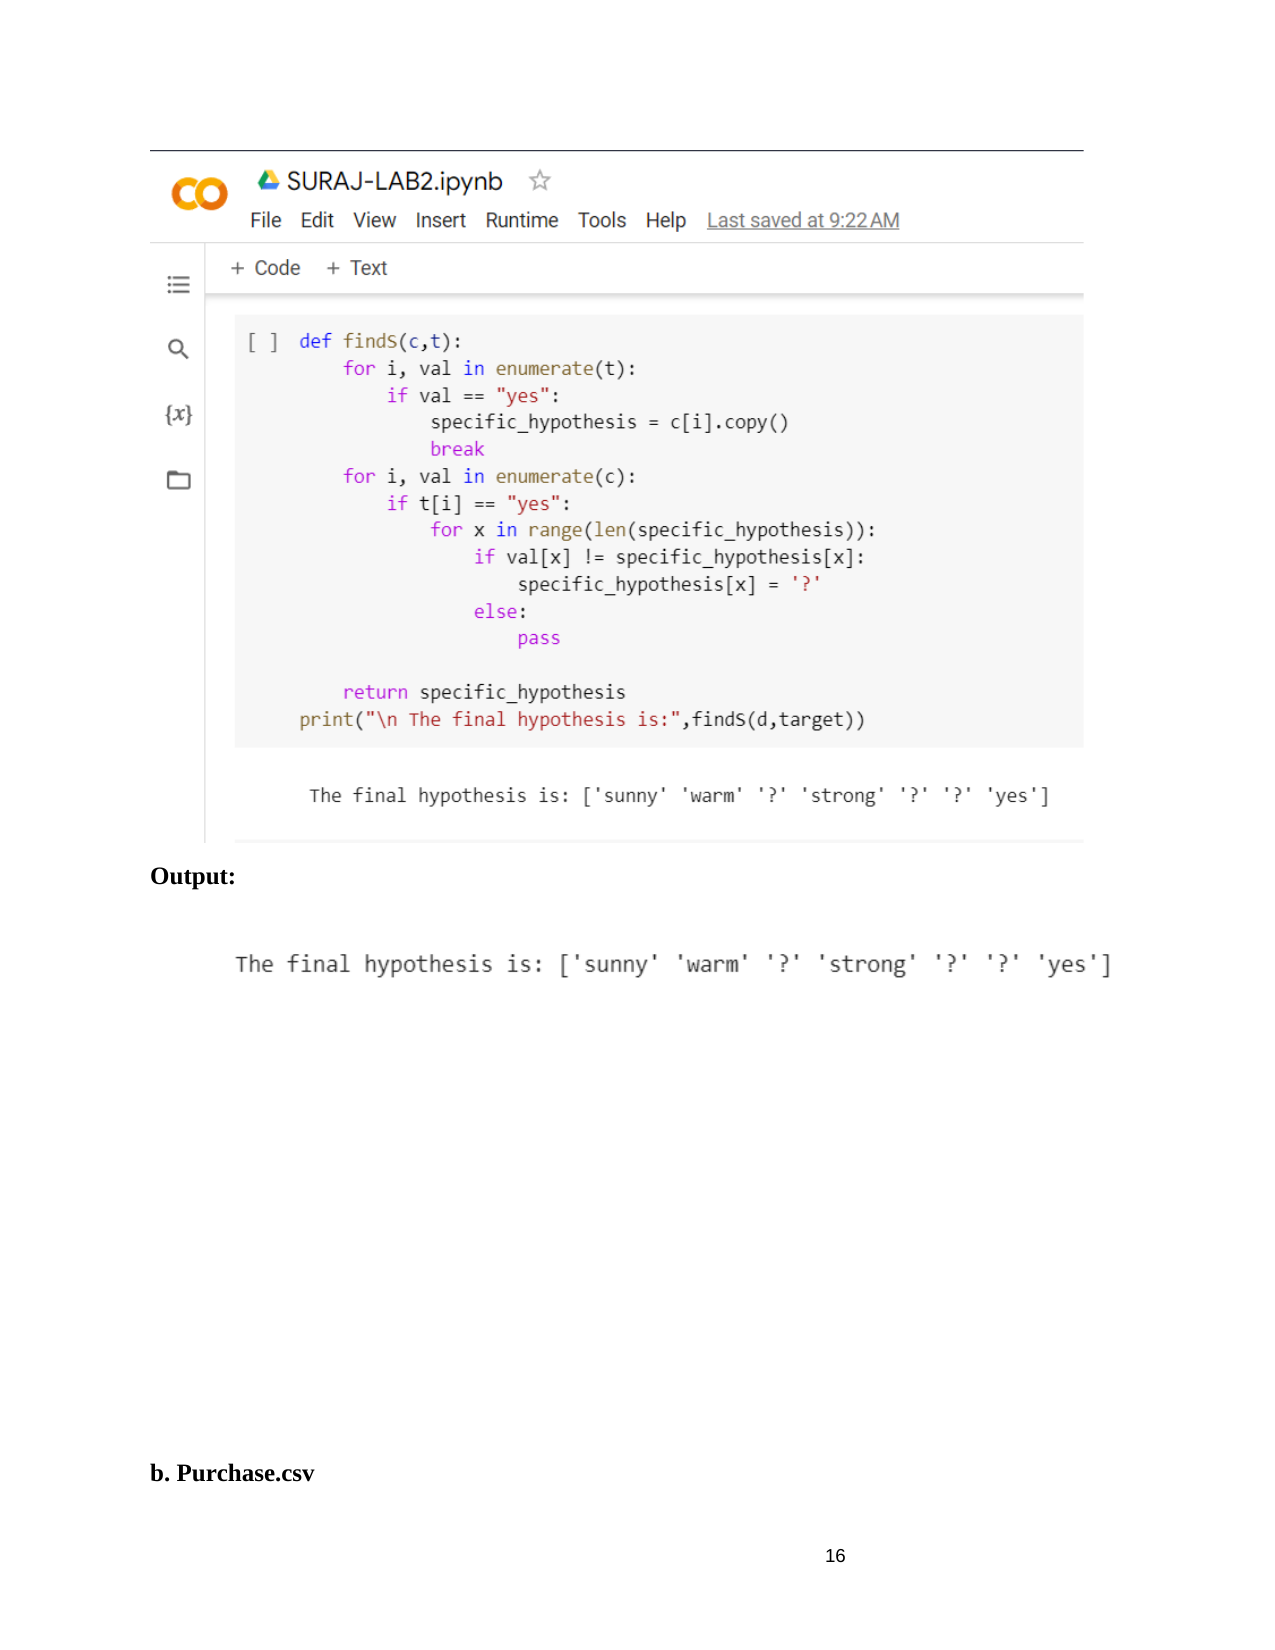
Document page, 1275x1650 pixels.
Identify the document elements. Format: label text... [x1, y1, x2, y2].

picture [150, 150, 1084, 843]
text Output: [150, 861, 1125, 890]
text b. Purchase.csv [150, 1458, 1125, 1487]
picture [150, 908, 1125, 1013]
